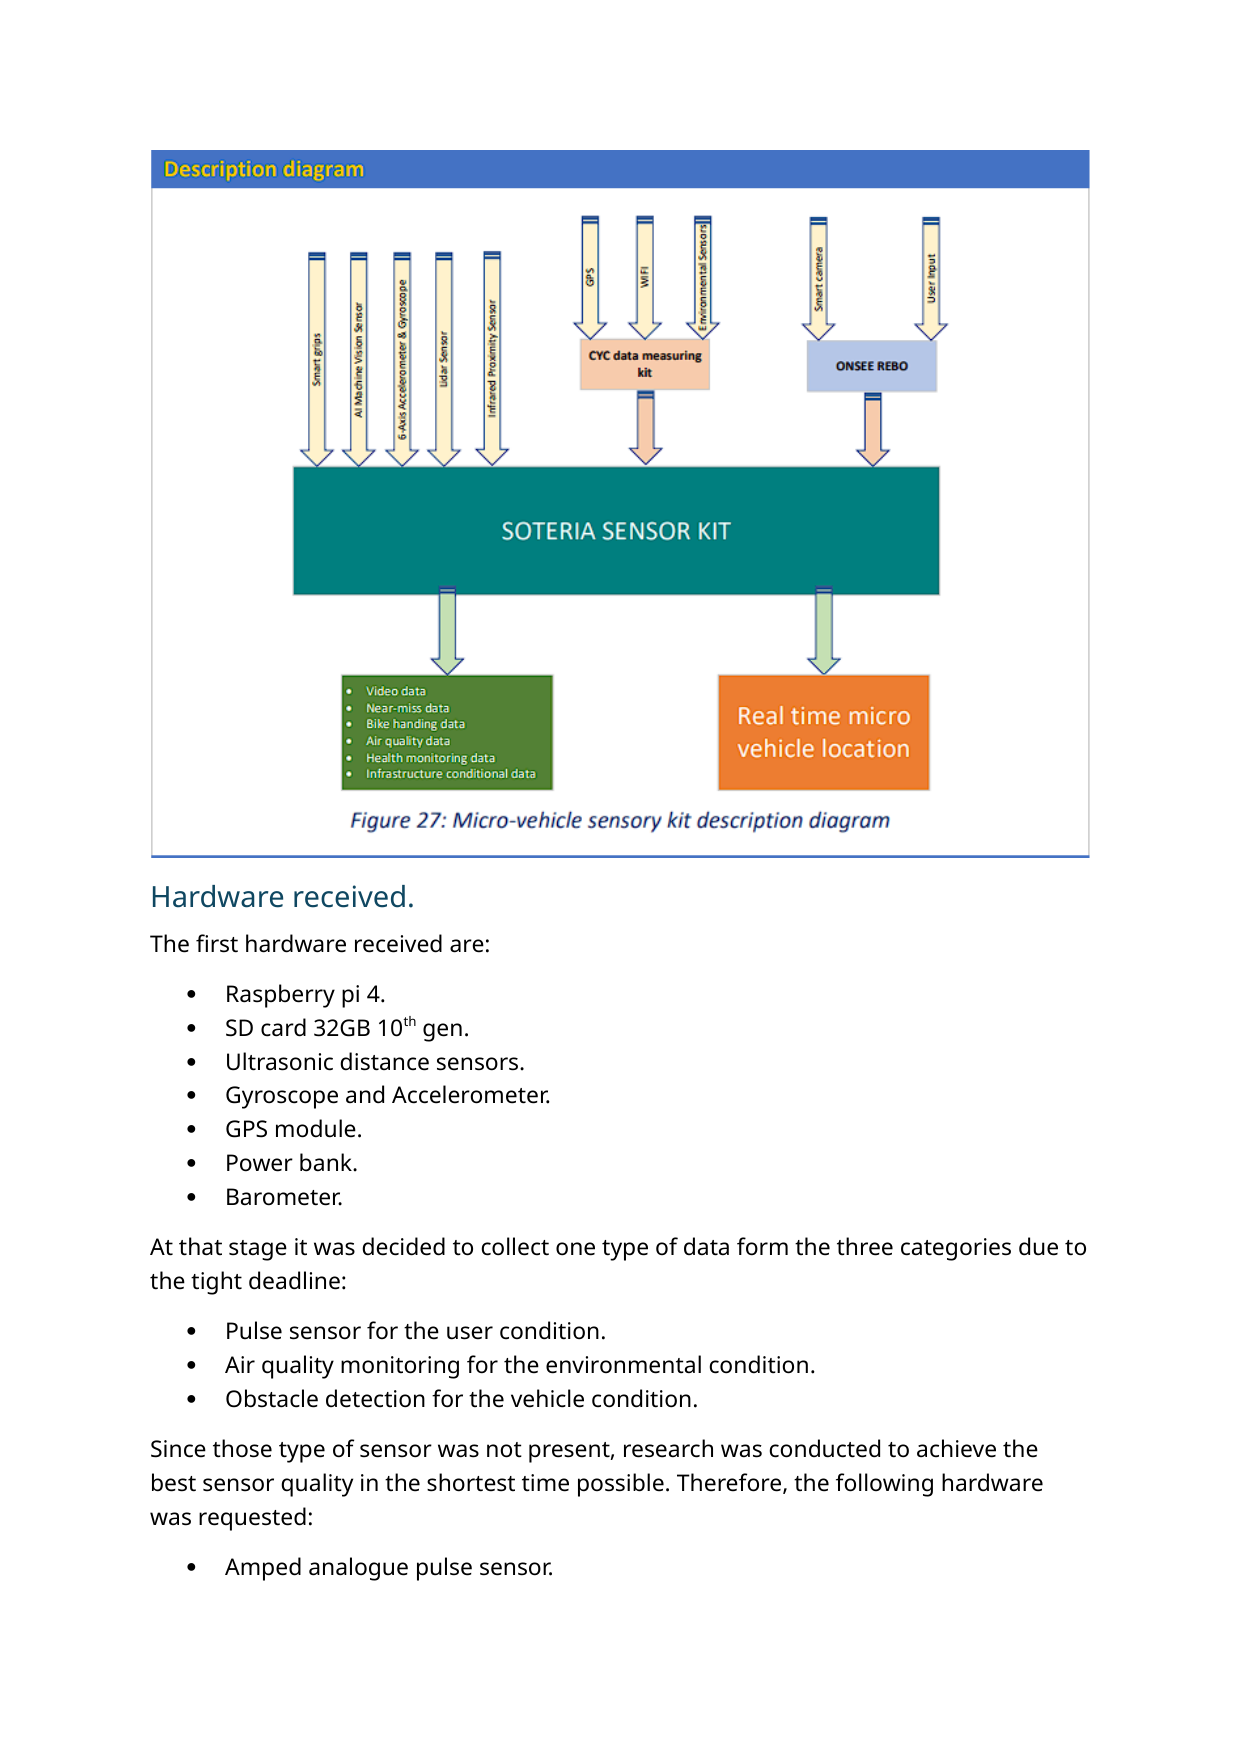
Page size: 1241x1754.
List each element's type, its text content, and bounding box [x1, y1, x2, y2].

list Amped analogue pulse sensor. [187, 1551, 1090, 1582]
list Obstacle detection for the vehicle condition. [187, 1383, 1090, 1414]
list Gyroscope and Accelerometer. [187, 1079, 1090, 1111]
list Air quality monitoring for the environmental condition. [187, 1349, 1090, 1380]
list Ultrasonic distance sensors. [187, 1046, 1090, 1077]
list SD card 32GB 10th gen. [187, 1012, 1090, 1043]
list Pulse sensor for the user condition. [187, 1315, 1090, 1346]
list Power bank. [187, 1147, 1090, 1178]
list Raspberry pi 4. [187, 978, 1090, 1009]
list GPS module. [187, 1113, 1090, 1144]
text The first hardware received are: [150, 928, 1090, 959]
list Barometer. [187, 1181, 1090, 1212]
text At that stage it was decided to collect one type of data form the three categories due to the tight deadline: [150, 1231, 1090, 1296]
subtitle Hardware received. [150, 877, 1090, 916]
text Since those type of sensor was not present, research was conducted to achieve the best sensor quality in the shortest time possible. Therefore, the following hardware was requested: [150, 1433, 1090, 1532]
picture [150, 150, 1091, 858]
